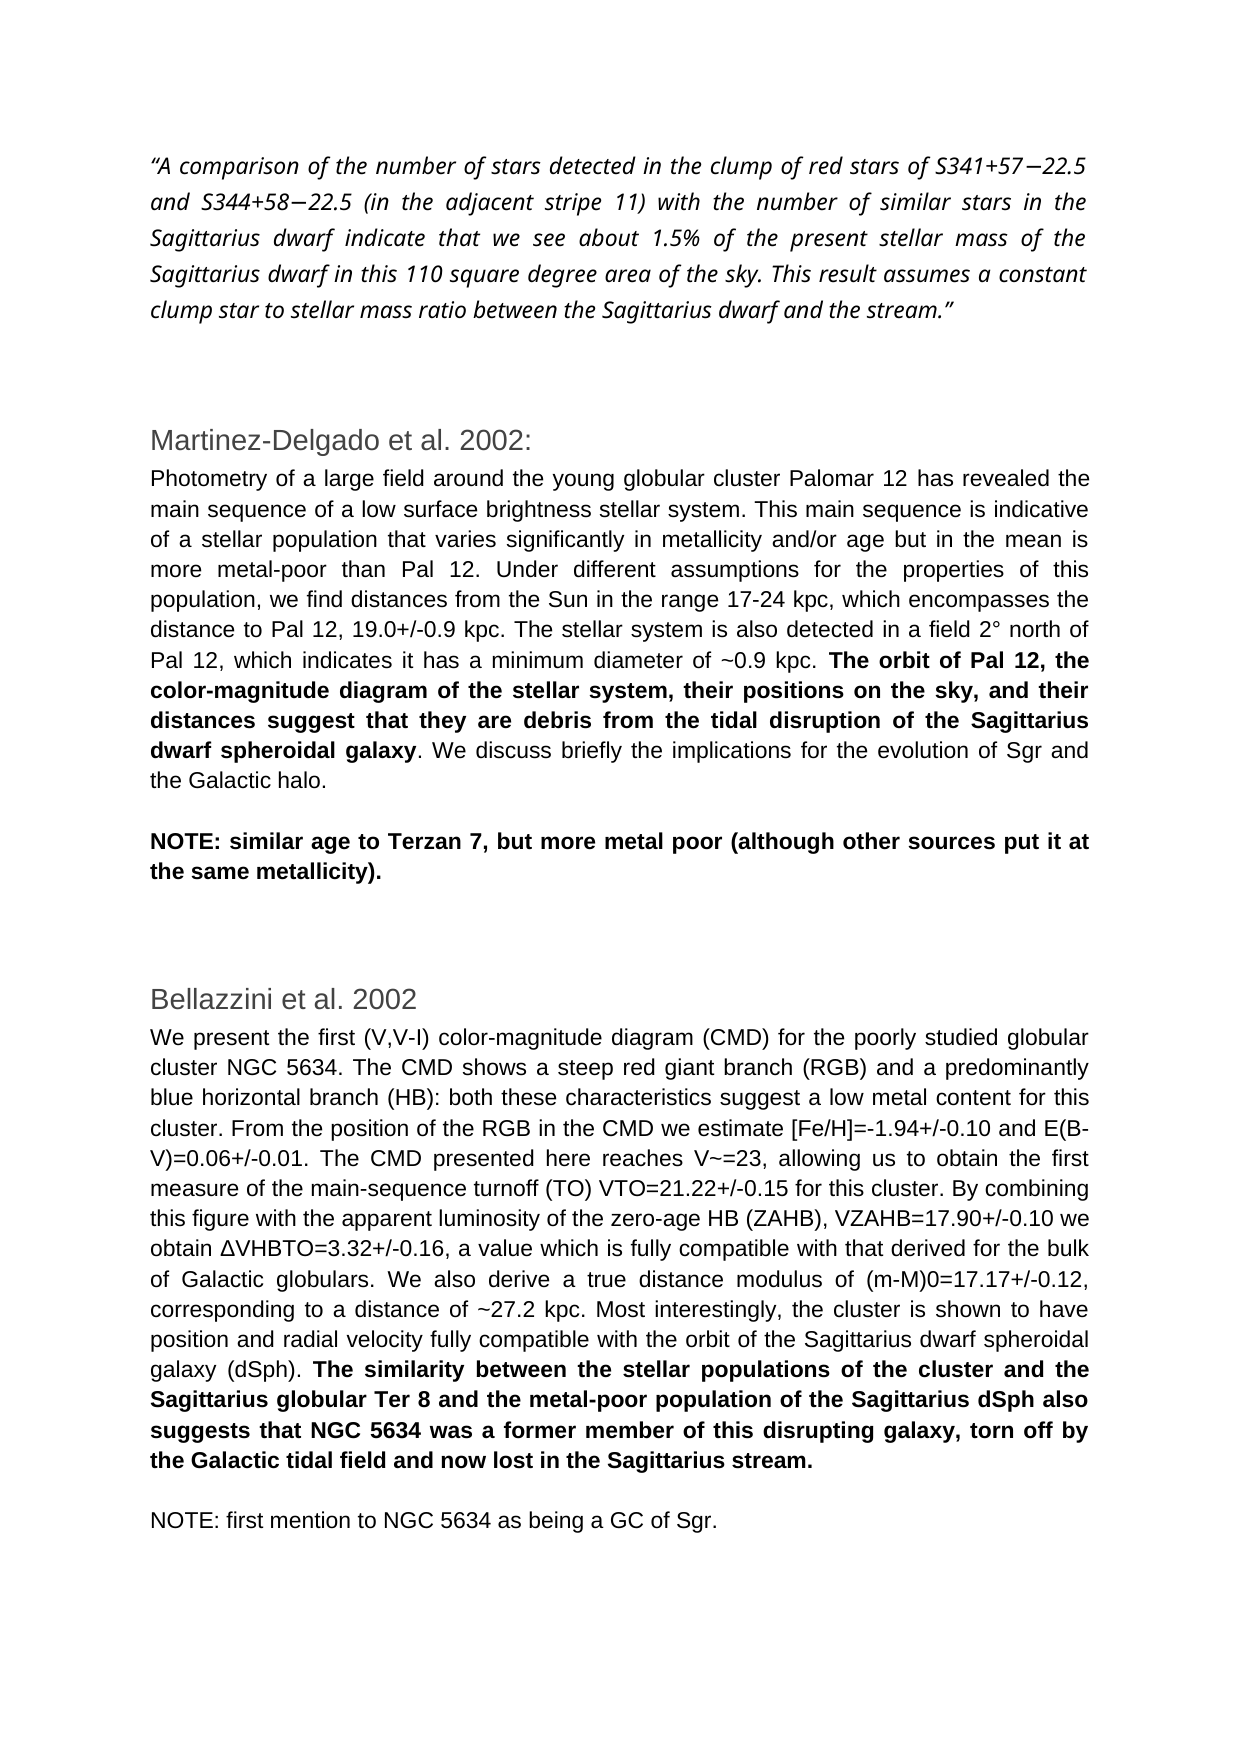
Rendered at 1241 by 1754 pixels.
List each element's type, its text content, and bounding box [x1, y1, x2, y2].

subtitle Martinez-Delgado et al. 2002: [150, 423, 1090, 457]
text We present the first (V,V-I) color-magnitude diagram (CMD) for the poorly studied globular cluster NGC 5634. The CMD shows a steep red giant branch (RGB) and a predominantly blue horizontal branch (HB): both these characteristics suggest a low metal content for this cluster. From the position of the RGB in the CMD we estimate [Fe/H]=-1.94+/-0.10 and E(B-V)=0.06+/-0.01. The CMD presented here reaches V~=23, allowing us to obtain the first measure of the main-sequence turnoff (TO) VTO=21.22+/-0.15 for this cluster. By combining this figure with the apparent luminosity of the zero-age HB (ZAHB), VZAHB=17.90+/-0.10 we obtain ΔVHBTO=3.32+/-0.16, a value which is fully compatible with that derived for the bulk of Galactic globulars. We also derive a true distance modulus of (m-M)0=17.17+/-0.12, corresponding to a distance of ~27.2 kpc. Most interestingly, the cluster is shown to have position and radial velocity fully compatible with the orbit of the Sagittarius dwarf spheroidal galaxy (dSph). The similarity between the stellar populations of the cluster and the Sagittarius globular Ter 8 and the metal-poor population of the Sagittarius dSph also suggests that NGC 5634 was a former member of this disrupting galaxy, torn off by the Galactic tidal field and now lost in the Sagittarius stream. [150, 1024, 1090, 1473]
text NOTE: first mention to NGC 5634 as being a GC of Sgr. [150, 1507, 1090, 1533]
text Photometry of a large field around the young globular cluster Palomar 12 has revealed the main sequence of a low surface brightness stellar system. This main sequence is indicative of a stellar population that varies significantly in metallicity and/or age but in the mean is more metal-poor than Pal 12. Under different assumptions for the properties of this population, we find distances from the Sun in the range 17-24 kpc, which encompasses the distance to Pal 12, 19.0+/-0.9 kpc. The stellar system is also detected in a field 2° north of Pal 12, which indicates it has a minimum diameter of ~0.9 kpc. The orbit of Pal 12, the color-magnitude diagram of the stellar system, their positions on the sky, and their distances suggest that they are debris from the tidal disruption of the Sagittarius dwarf spheroidal galaxy. We discuss briefly the implications for the evolution of Sgr and the Galactic halo. [150, 465, 1090, 794]
subtitle Bellazzini et al. 2002 [150, 982, 1090, 1016]
text “A comparison of the number of stars detected in the clump of red stars of S341+57−22.5 and S344+58−22.5 (in the adjacent stripe 11) with the number of similar stars in the Sagittarius dwarf indicate that we see about 1.5% of the present stellar mass of the Sagittarius dwarf in this 110 square degree area of the sky. This result assumes a constant clump star to stellar mass ratio between the Sagittarius dwarf and the stream.” [150, 150, 1090, 325]
text NOTE: similar age to Terzan 7, but more metal poor (although other sources put it at the same metallicity). [150, 828, 1090, 884]
